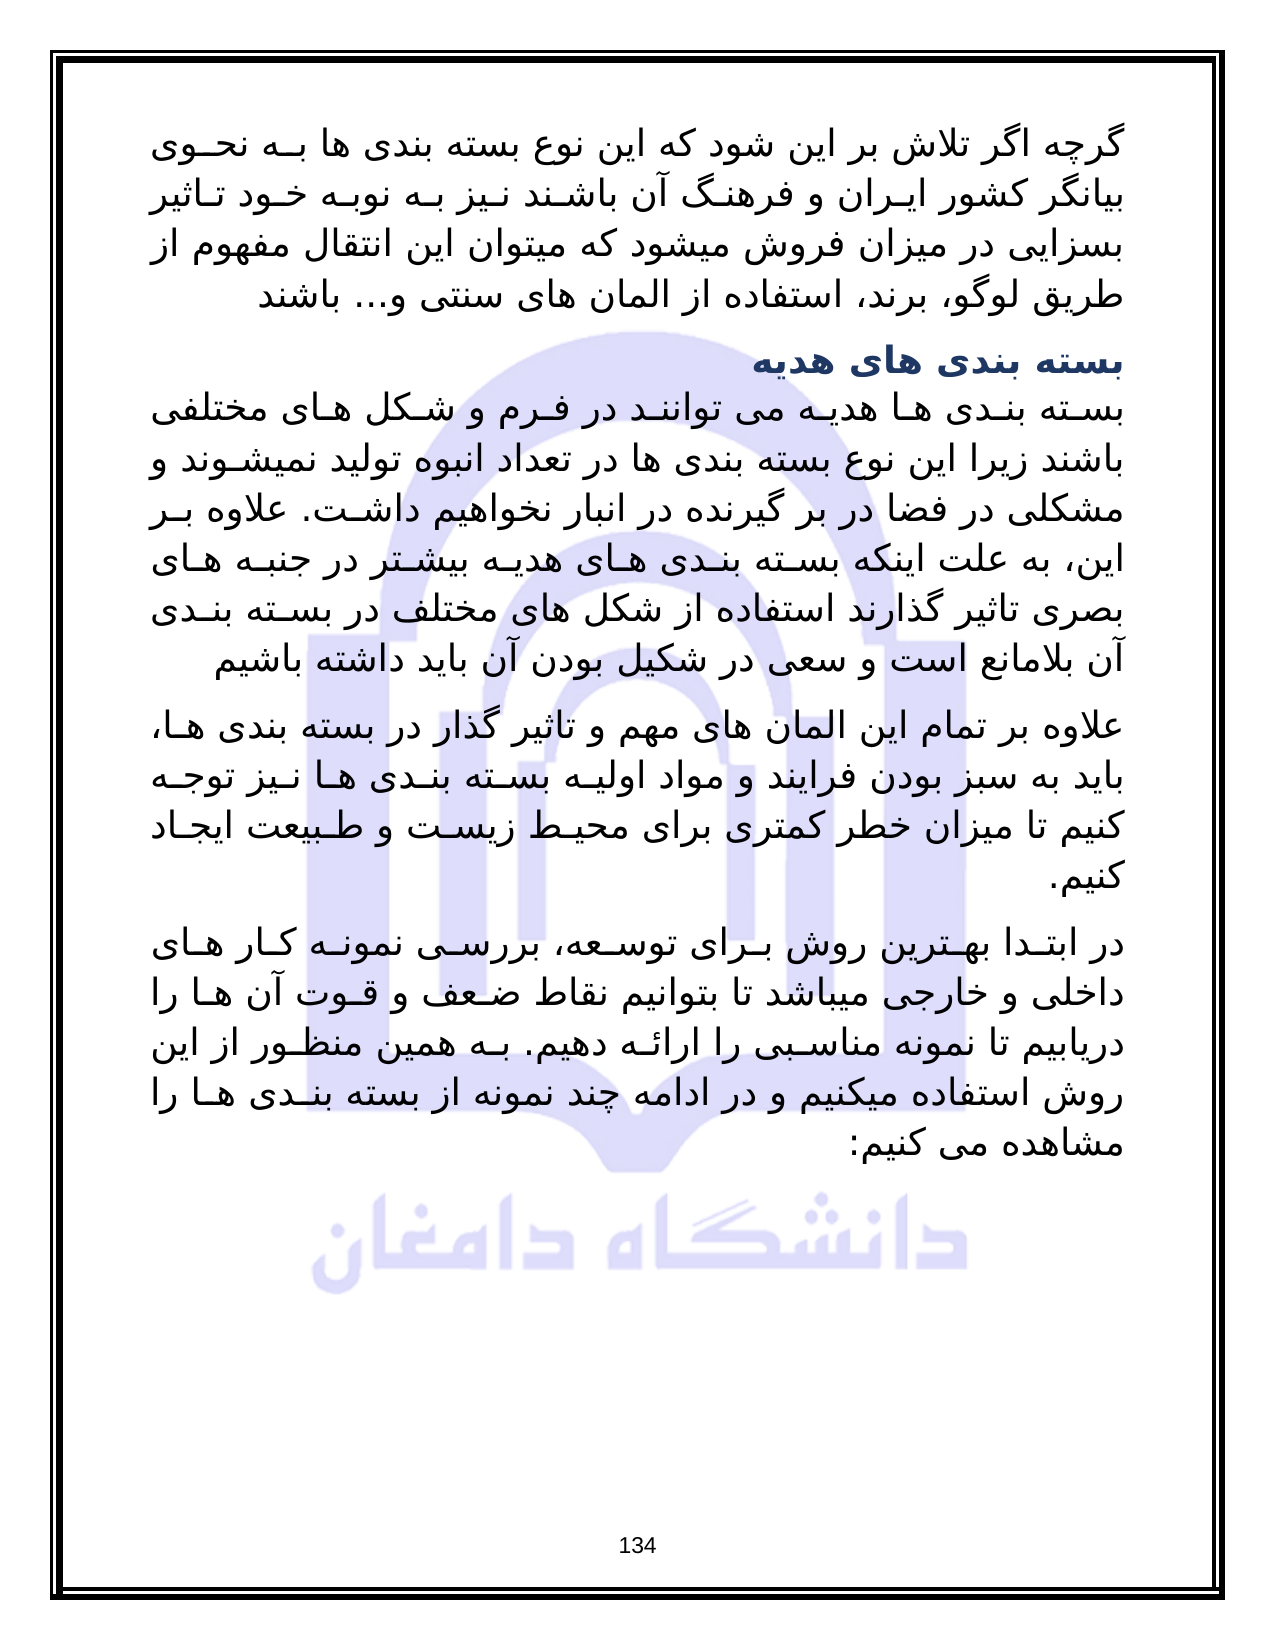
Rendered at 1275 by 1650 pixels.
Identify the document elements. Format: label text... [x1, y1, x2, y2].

text در ابتدا بهترین روش برای توسعه، بررسی نمونه کار های داخلی و خارجی میباشد تا بتوانیم نقاط ضعف و قوت آن ها را دریابیم تا نمونه مناسبی را ارائه دهیم. به همین منظور از این روش استفاده میکنیم و در ادامه چند نمونه از بسته بندی ها را مشاهده می کنیم: [150, 920, 1125, 1164]
subtitle بسته بندی های هدیه [150, 339, 1125, 383]
text گرچه اگر تلاش بر این شود که این نوع بسته بندی ها به نحوی بیانگر کشور ایران و فرهنگ آن باشند نیز به نوبه خود تاثیر بسزایی در میزان فروش میشود که میتوان این انتقال مفهوم از طریق لوگو، برند، استفاده از المان های سنتی و... باشند [150, 122, 1125, 316]
text بسته بندی ها هدیه می توانند در فرم و شکل های مختلفی باشند زیرا این نوع بسته بندی ها در تعداد انبوه تولید نمیشوند و مشکلی در فضا در بر گیرنده در انبار نخواهیم داشت. علاوه بر این، به علت اینکه بسته بندی های هدیه بیشتر در جنبه های بصری تاثیر گذارند استفاده از شکل های مختلف در بسته بندی آن بلامانع است و سعی در شکیل بودن آن باید داشته باشیم [150, 386, 1125, 680]
text علاوه بر تمام این المان های مهم و تاثیر گذار در بسته بندی ها، باید به سبز بودن فرایند و مواد اولیه بسته بندی ها نیز توجه کنیم تا میزان خطر کمتری برای محیط زیست و طبیعت ایجاد کنیم. [150, 703, 1125, 897]
